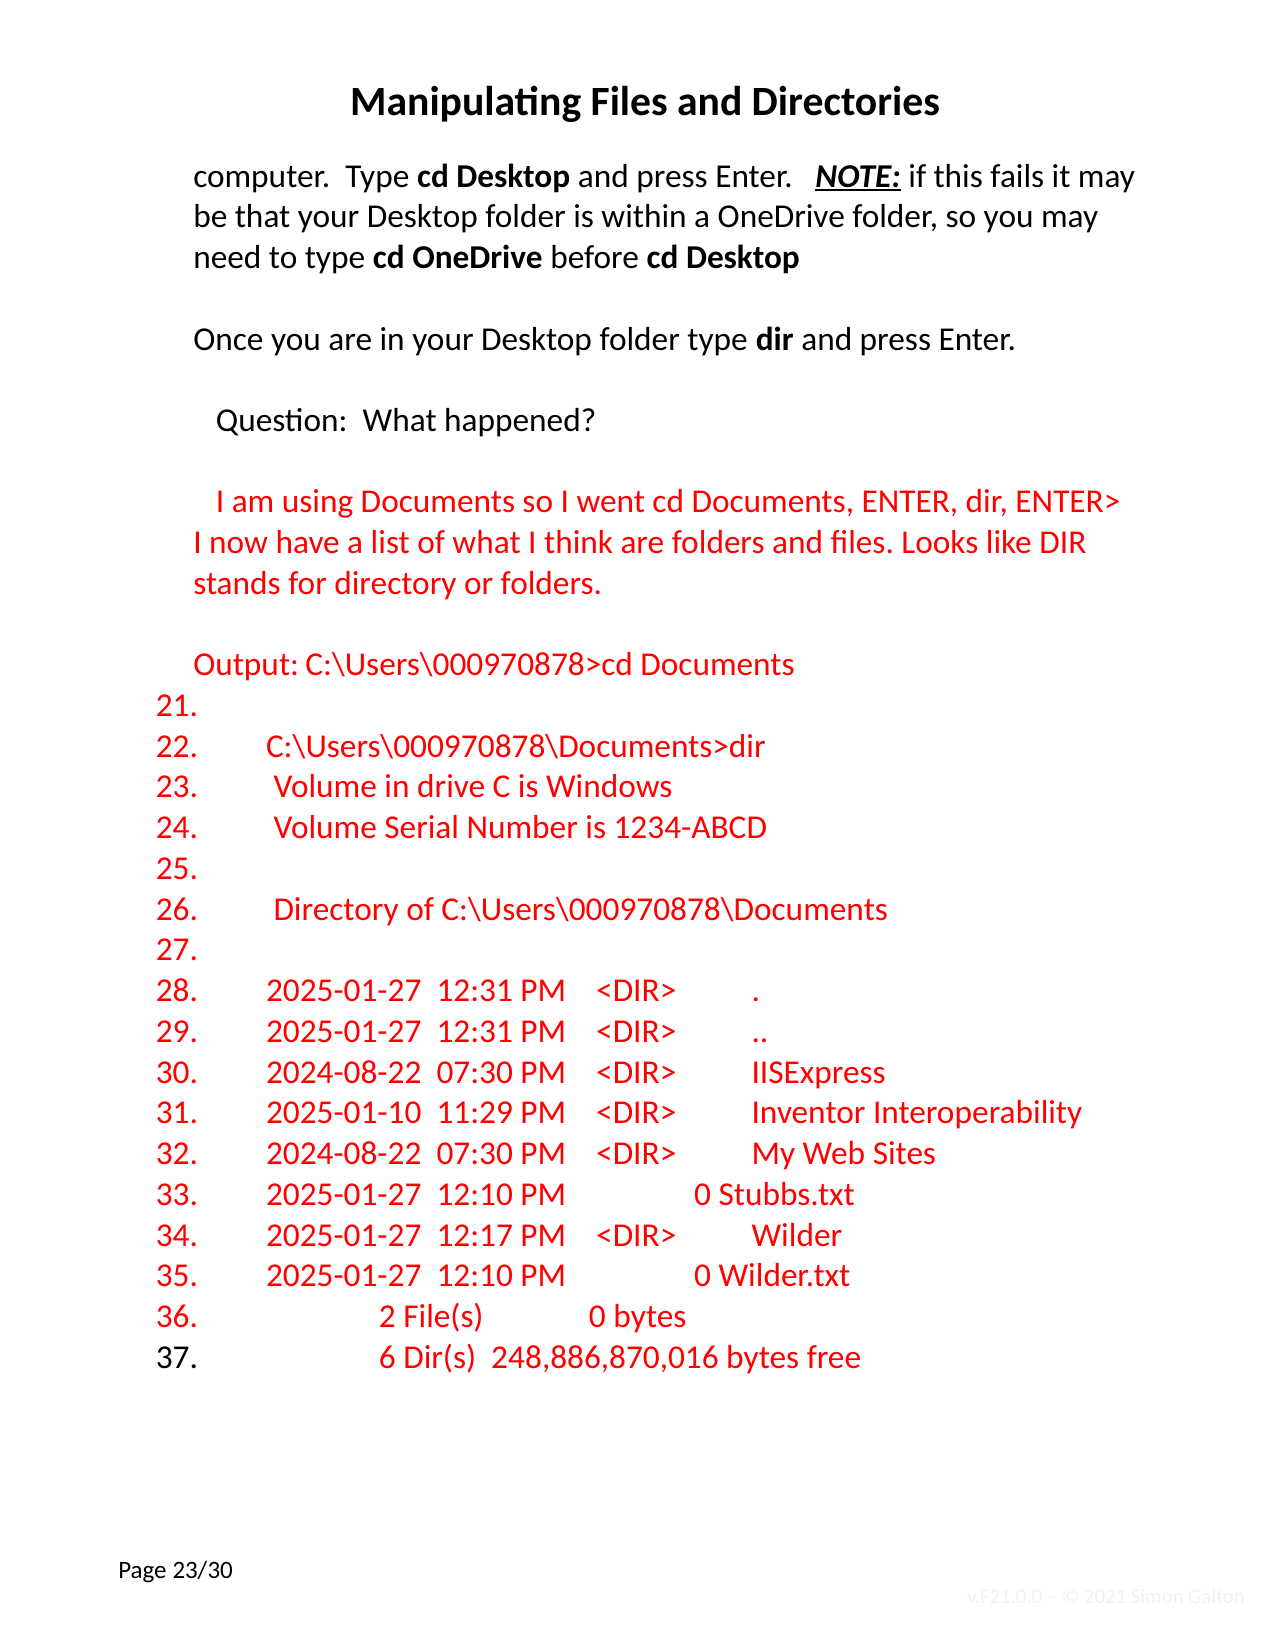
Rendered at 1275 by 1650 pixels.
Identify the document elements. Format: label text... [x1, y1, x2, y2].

list 2025-01-10 11:29 PM <DIR> Inventor Interoperability [156, 1091, 1172, 1132]
list 2025-01-27 12:17 PM <DIR> Wilder [156, 1213, 1172, 1254]
list C:\Users\000970878\Documents>dir [156, 725, 1172, 766]
list 2024-08-22 07:30 PM <DIR> IISExpress [156, 1051, 1172, 1091]
list 2 File(s) 0 bytes [156, 1295, 1172, 1336]
list 2025-01-27 12:10 PM 0 Wilder.txt [156, 1254, 1172, 1295]
list Directory of C:\Users\000970878\Documents [156, 888, 1172, 928]
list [156, 154, 1172, 684]
list Volume Serial Number is 1234-ABCD [156, 806, 1172, 847]
list 2025-01-27 12:10 PM 0 Stubbs.txt [156, 1173, 1172, 1213]
list 2025-01-27 12:31 PM <DIR> .. [156, 1010, 1172, 1051]
list Volume in drive C is Windows [156, 766, 1172, 806]
list 6 Dir(s) 248,886,870,016 bytes free [156, 1336, 1172, 1405]
list 2024-08-22 07:30 PM <DIR> My Web Sites [156, 1132, 1172, 1173]
list 2025-01-27 12:31 PM <DIR> . [156, 969, 1172, 1010]
